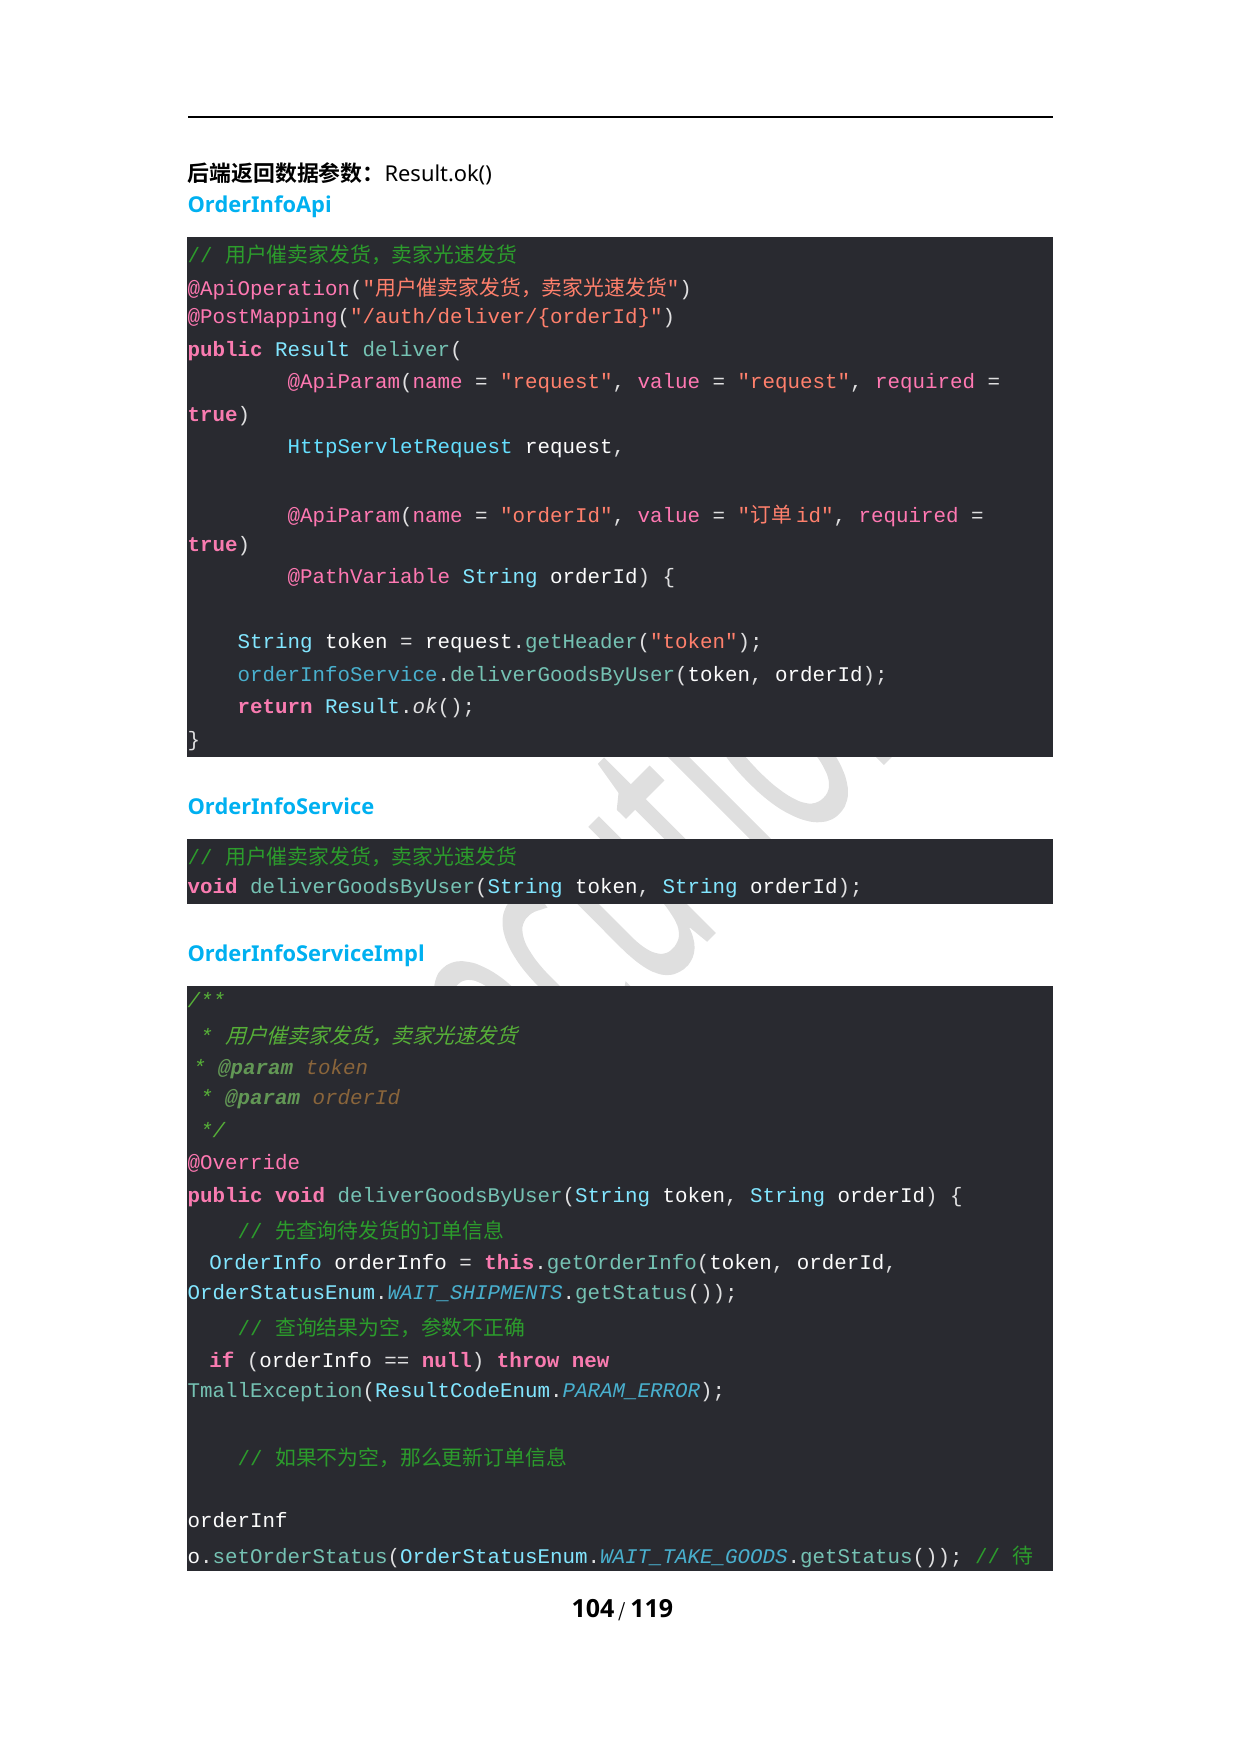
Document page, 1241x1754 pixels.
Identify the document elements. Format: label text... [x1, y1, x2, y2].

text OrderInfoApi [187, 188, 1053, 221]
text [187, 986, 1053, 1571]
text // 用户催卖家发货，卖家光速发货 void deliverGoodsByUser(String token, String orderId); [187, 839, 1053, 904]
text // 用户催卖家发货，卖家光速发货 @ApiOperation("用户催卖家发货，卖家光速发货") @PostMapping("/auth/deliver/{orderId}") public Result deliver( @ApiParam(name = "request", value = "request", required = true) HttpServletRequest request, @ApiParam(name = "orderId", value = "订单id", required = true) @PathVariable String orderId) { String token = request.getHeader("token"); orderInfoService.deliverGoodsByUser(token, orderId); return Result.ok(); } [187, 237, 1053, 757]
text OrderInfoServiceImpl [187, 936, 1053, 969]
text 后端返回数据参数：Result.ok() [187, 156, 1053, 188]
text OrderInfoService [187, 790, 1053, 822]
